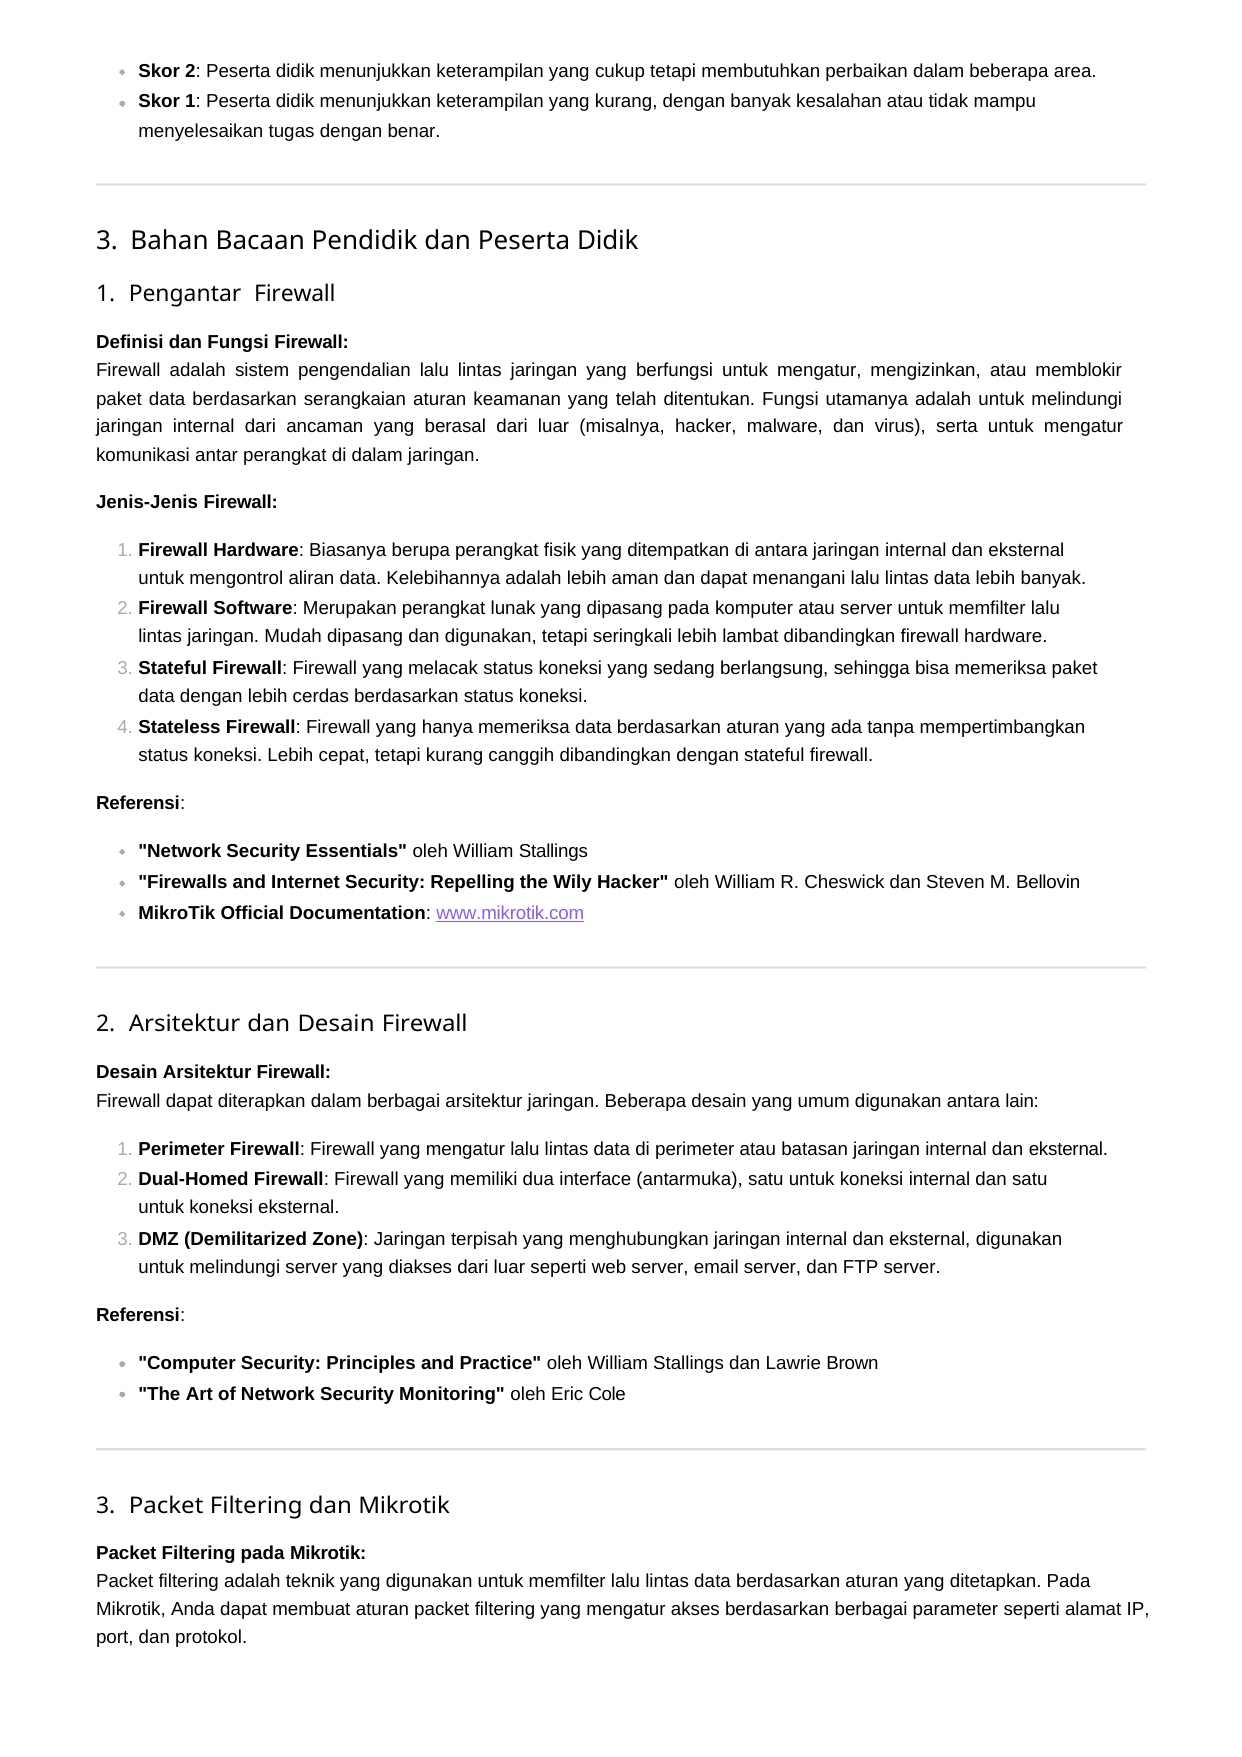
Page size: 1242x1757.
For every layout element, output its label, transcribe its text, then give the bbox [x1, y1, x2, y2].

list Firewall Software: Merupakan perangkat lunak yang dipasang pada komputer atau server untuk memfilter lalu lintas jaringan. Mudah dipasang dan digunakan, tetapi seringkali lebih lambat dibandingkan firewall hardware. [117, 597, 1109, 647]
subtitle Referensi: [96, 1304, 1158, 1325]
text Firewall dapat diterapkan dalam berbagai arsitektur jaringan. Beberapa desain yang umum digunakan antara lain: [96, 1089, 1158, 1111]
list Packet Filtering dan Mikrotik [96, 1488, 1158, 1520]
text Packet filtering adalah teknik yang digunakan untuk memfilter lalu lintas data berdasarkan aturan yang ditetapkan. Pada Mikrotik, Anda dapat membuat aturan packet filtering yang mengatur akses berdasarkan berbagai parameter seperti alamat IP, port, dan protokol. [96, 1570, 1155, 1648]
text Skor 2: Peserta didik menunjukkan keterampilan yang cukup tetapi membutuhkan perbaikan dalam beberapa area. Skor 1: Peserta didik menunjukkan keterampilan yang kurang, dengan banyak kesalahan atau tidak mampu menyelesaikan tugas dengan benar. [138, 60, 1105, 141]
list Stateful Firewall: Firewall yang melacak status koneksi yang sedang berlangsung, sehingga bisa memeriksa paket data dengan lebih cerdas berdasarkan status koneksi. [117, 657, 1139, 706]
list DMZ (Demilitarized Zone): Jaringan terpisah yang menghubungkan jaringan internal dan eksternal, digunakan untuk melindungi server yang diakses dari luar seperti web server, email server, dan FTP server. [117, 1228, 1113, 1277]
text "The Art of Network Security Monitoring" oleh Eric Cole [138, 1382, 1158, 1404]
subtitle Packet Filtering pada Mikrotik: [96, 1542, 1158, 1563]
text "Firewalls and Internet Security: Repelling the Wily Hacker" oleh William R. Cheswick dan Steven M. Bellovin [138, 871, 1158, 893]
text Firewall adalah sistem pengendalian lalu lintas jaringan yang berfungsi untuk mengatur, mengizinkan, atau memblokir paket data berdasarkan serangkaian aturan keamanan yang telah ditentukan. Fungsi utamanya adalah untuk melindungi jaringan internal dari ancaman yang berasal dari luar (misalnya, hacker, malware, dan virus), serta untuk mengatur komunikasi antar perangkat di dalam jaringan. [96, 359, 1123, 465]
list Stateless Firewall: Firewall yang hanya memeriksa data berdasarkan aturan yang ada tanpa mempertimbangkan status koneksi. Lebih cepat, tetapi kurang canggih dibandingkan dengan stateful firewall. [117, 715, 1140, 765]
list Firewall Hardware: Biasanya berupa perangkat fisik yang ditempatkan di antara jaringan internal dan eksternal untuk mengontrol aliran data. Kelebihannya adalah lebih aman dan dapat menangani lalu lintas data lebih banyak. [117, 538, 1115, 588]
list Arsitektur dan Desain Firewall [96, 1007, 1158, 1038]
list Perimeter Firewall: Firewall yang mengatur lalu lintas data di perimeter atau batasan jaringan internal dan eksternal. [117, 1137, 1158, 1159]
text "Computer Security: Principles and Practice" oleh William Stallings dan Lawrie Brown [138, 1352, 1158, 1373]
text MikroTik Official Documentation: www.mikrotik.com [138, 902, 1158, 923]
subtitle Definisi dan Fungsi Firewall: [96, 331, 1158, 353]
subtitle Bahan Bacaan Pendidik dan Peserta Didik [96, 222, 1158, 257]
text "Network Security Essentials" oleh William Stallings [138, 839, 1158, 861]
subtitle Desain Arsitektur Firewall: [96, 1061, 1158, 1083]
subtitle Jenis-Jenis Firewall: [96, 491, 1158, 512]
list Dual-Homed Firewall: Firewall yang memiliki dua interface (antarmuka), satu untuk koneksi internal dan satu untuk koneksi eksternal. [117, 1168, 1098, 1218]
list Pengantar Firewall [96, 277, 1158, 308]
subtitle Referensi: [96, 792, 1158, 813]
